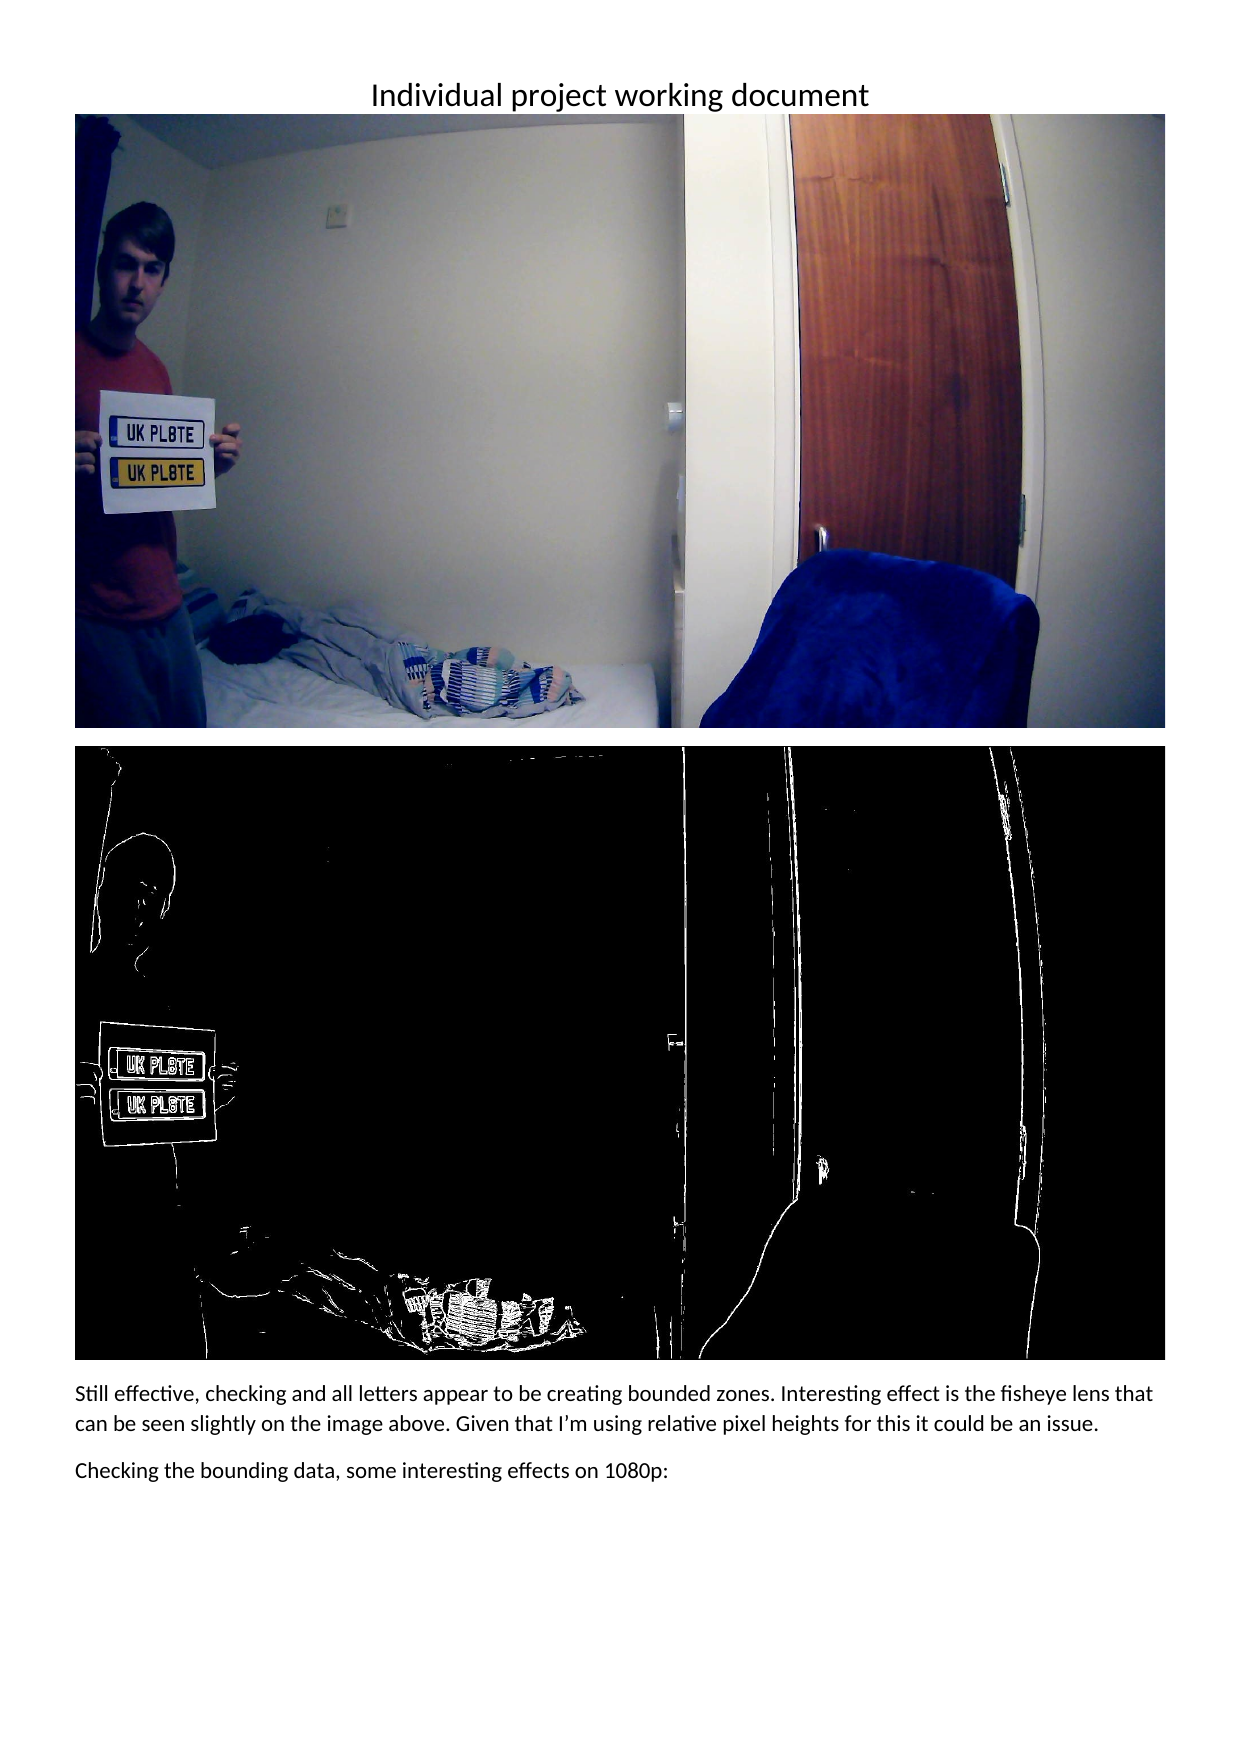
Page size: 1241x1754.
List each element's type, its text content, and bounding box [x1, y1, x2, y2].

text Checking the bounding data, some interesting effects on 1080p: [75, 1456, 1165, 1484]
picture [75, 746, 1166, 1360]
text Still effective, checking and all letters appear to be creating bounded zones. Interesting effect is the fisheye lens that can be seen slightly on the image above. Given that I’m using relative pixel heights for this it could be an issue. [75, 1379, 1165, 1437]
picture [75, 114, 1166, 728]
